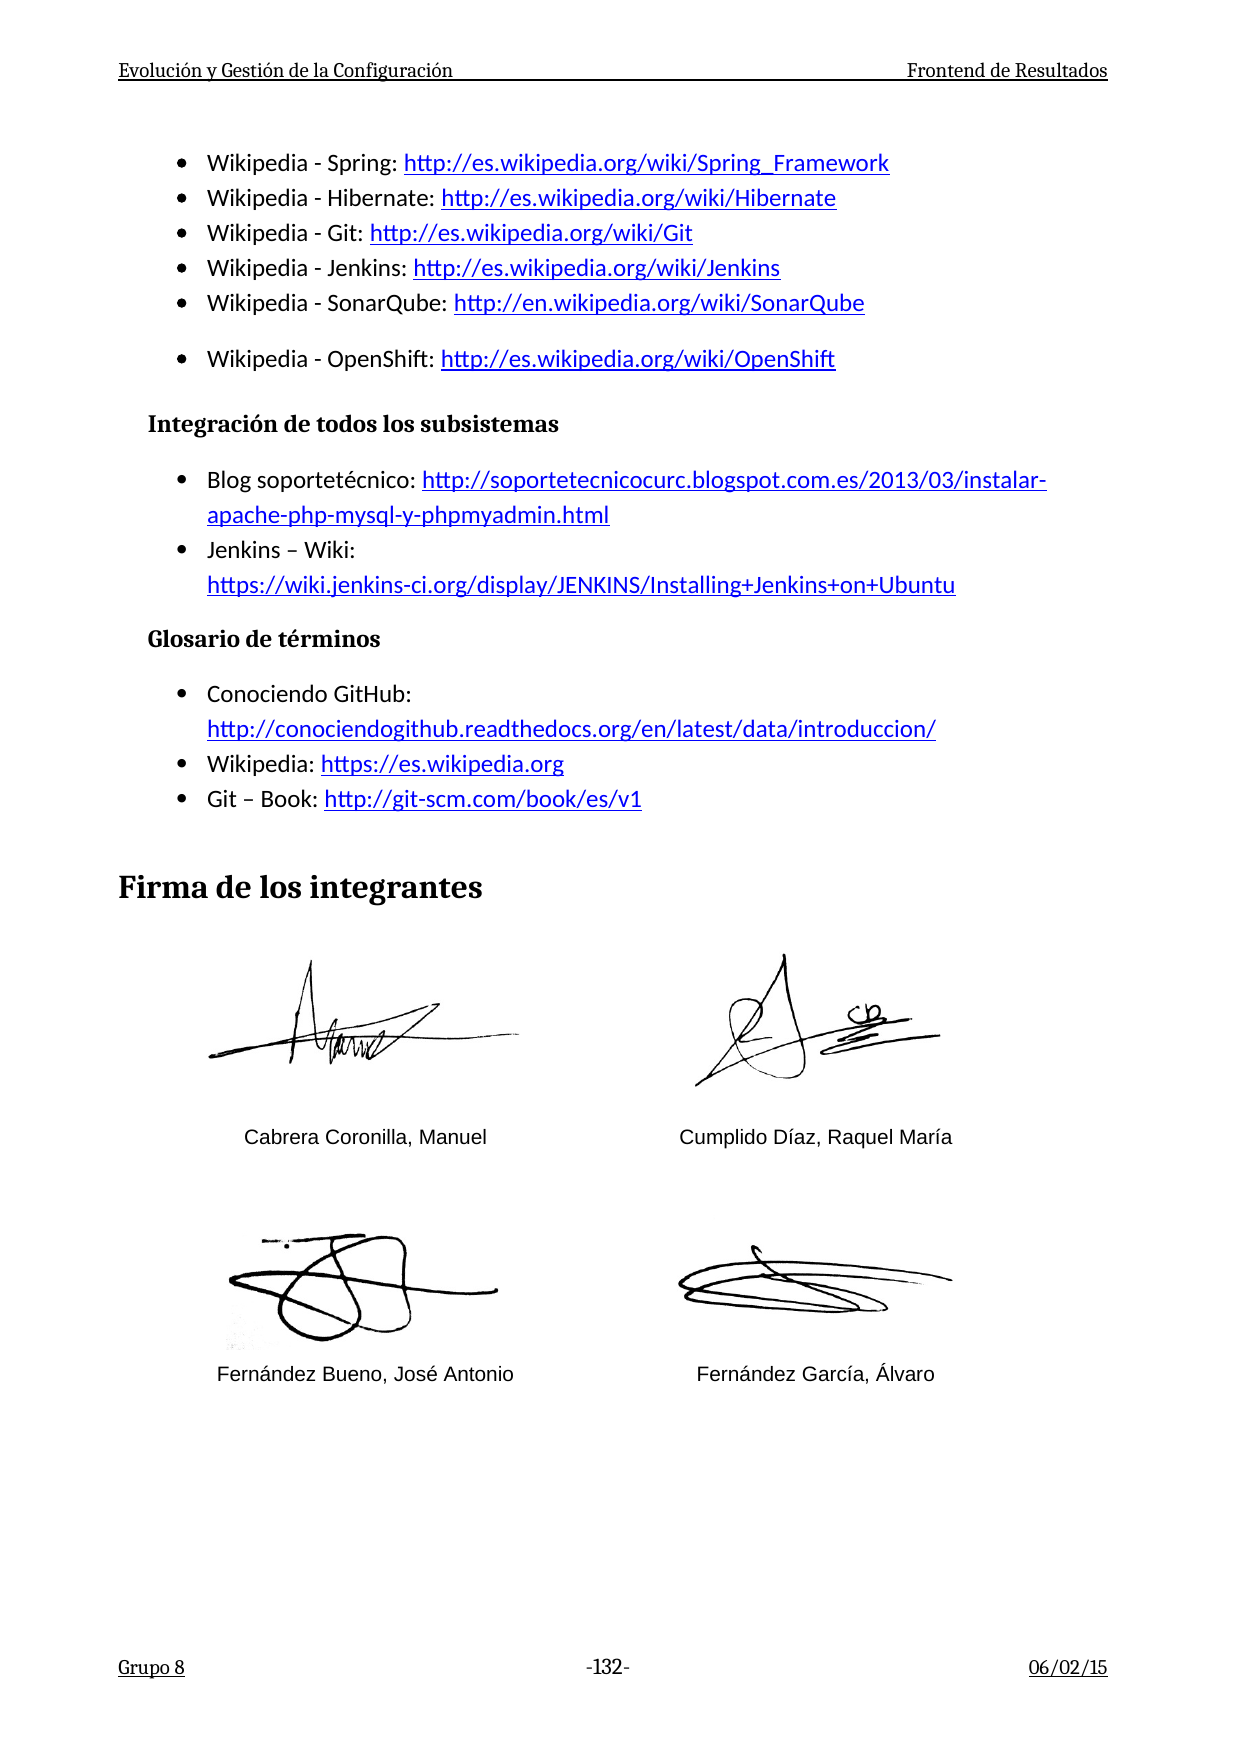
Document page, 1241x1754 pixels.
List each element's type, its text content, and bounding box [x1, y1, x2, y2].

list Git – Book: http://git-scm.com/book/es/v1 [177, 783, 1063, 814]
table_cell Fernández Bueno, José Antonio [140, 1356, 591, 1447]
subtitle Firma de los integrantes [118, 868, 1063, 907]
list Wikipedia - Git: http://es.wikipedia.org/wiki/Git [177, 218, 1063, 248]
picture [691, 950, 941, 1090]
table_cell Fernández García, Álvaro [591, 1356, 1041, 1447]
table_cell Cabrera Coronilla, Manuel [140, 1119, 591, 1210]
list Blog soportetécnico: http://soportetecnicocurc.blogspot.com.es/2013/03/instalar-apache-php-mysql-y-phpmyadmin.html [177, 464, 1063, 529]
table_cell Cumplido Díaz, Raquel María [591, 1119, 1041, 1210]
list Integración de todos los subsistemas [148, 410, 1063, 439]
list https://wiki.jenkins-ci.org/display/JENKINS/Installing+Jenkins+on+Ubuntu [207, 569, 1063, 599]
list Wikipedia - SonarQube: http://en.wikipedia.org/wiki/SonarQube [177, 288, 1063, 318]
list Wikipedia - Jenkins: http://es.wikipedia.org/wiki/Jenkins [177, 253, 1063, 283]
picture [205, 950, 526, 1117]
table_cell [591, 1210, 1041, 1356]
list Wikipedia - Spring: http://es.wikipedia.org/wiki/Spring_Framework [177, 148, 1063, 178]
list Glosario de términos [148, 625, 1063, 653]
list Wikipedia - OpenShift: http://es.wikipedia.org/wiki/OpenShift [177, 343, 1063, 374]
picture [226, 1210, 506, 1350]
table_cell [140, 1210, 591, 1356]
picture [676, 1210, 956, 1354]
table_header [140, 950, 591, 1119]
list Conociendo GitHub: http://conociendogithub.readthedocs.org/en/latest/data/introduccion/ [177, 678, 1063, 744]
list Wikipedia - Hibernate: http://es.wikipedia.org/wiki/Hibernate [177, 183, 1063, 213]
list Wikipedia: https://es.wikipedia.org [177, 748, 1063, 779]
list Jenkins – Wiki: [177, 534, 1063, 564]
table_header [591, 950, 1041, 1119]
